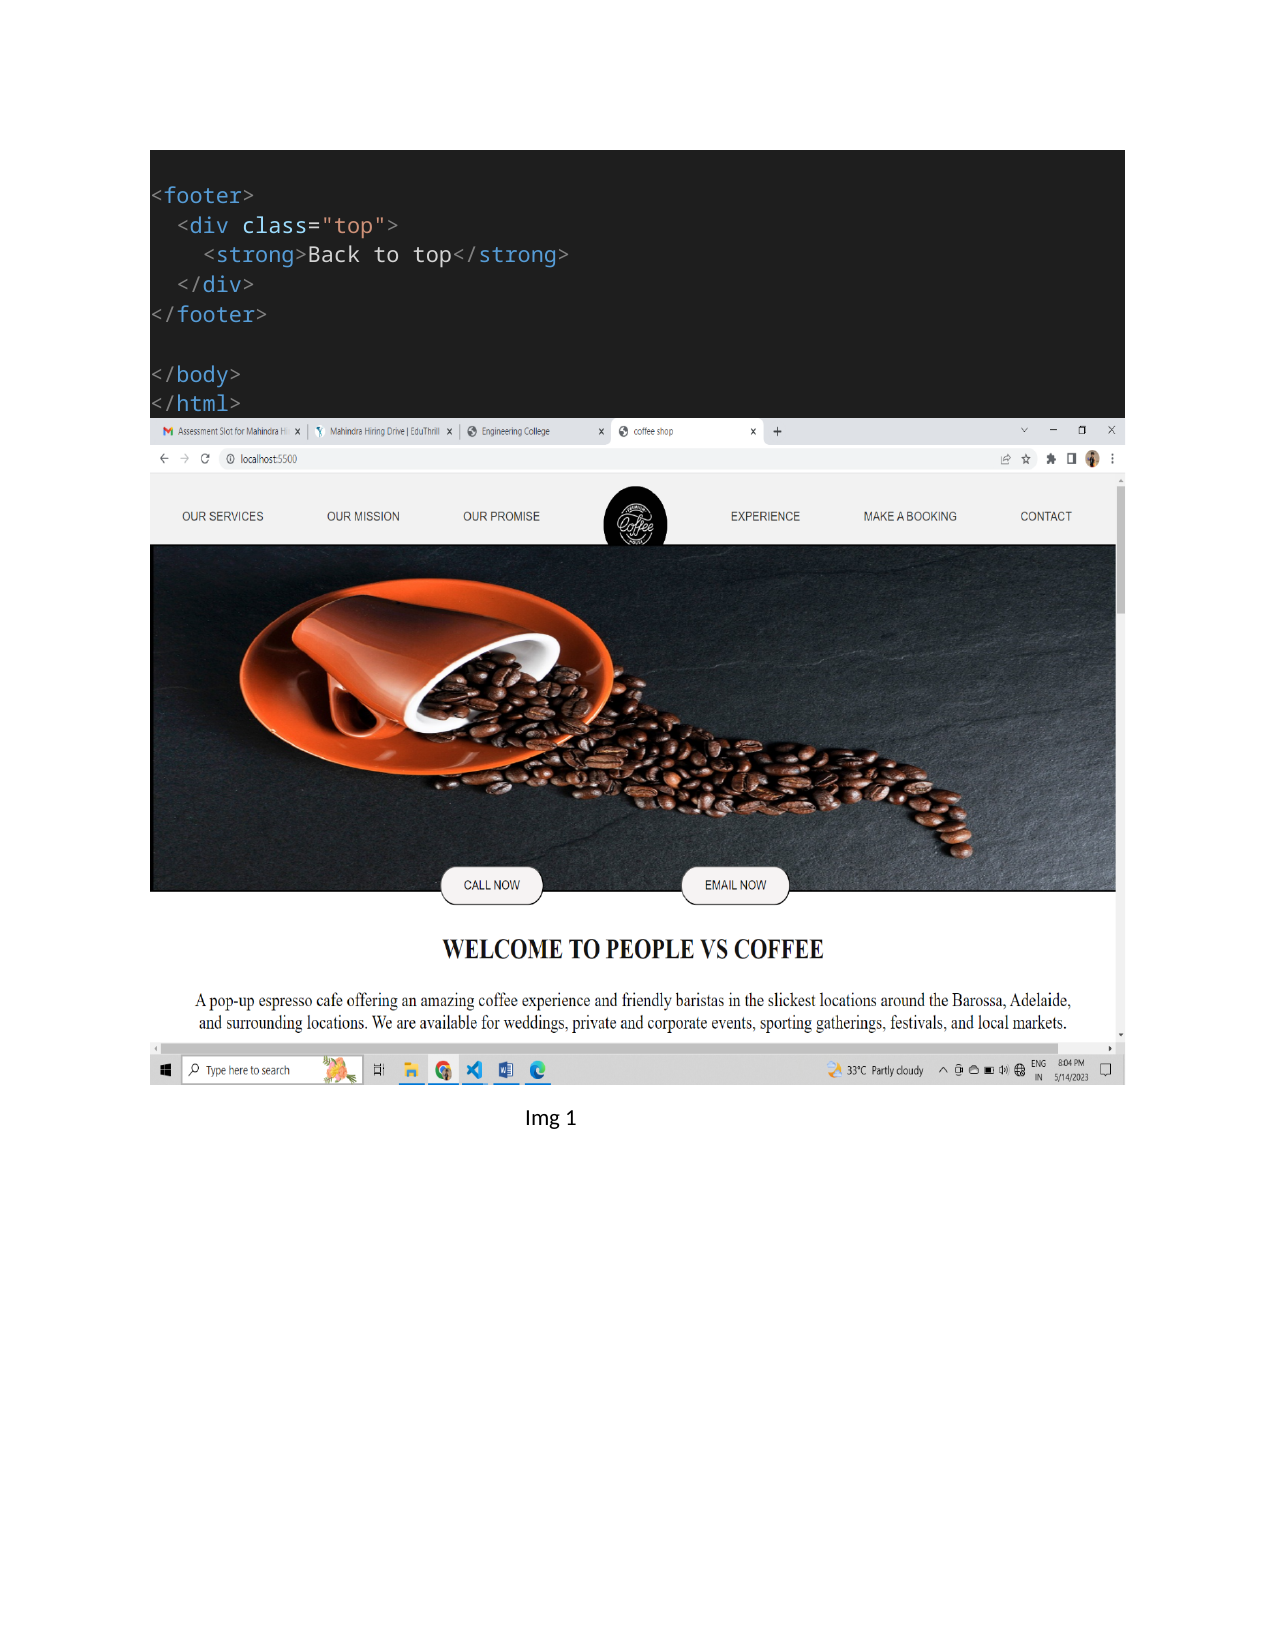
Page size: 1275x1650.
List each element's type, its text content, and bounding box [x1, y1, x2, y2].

text <div class="top"> [150, 209, 1125, 239]
text </body> [150, 358, 1125, 388]
text <strong>Back to top</strong> [150, 239, 1125, 269]
text </footer> [150, 299, 1125, 329]
text Img 1 [150, 1103, 1125, 1131]
text <footer> [150, 180, 1125, 209]
picture [150, 418, 1125, 1085]
text </div> [150, 269, 1125, 299]
text </html> [150, 388, 1125, 418]
